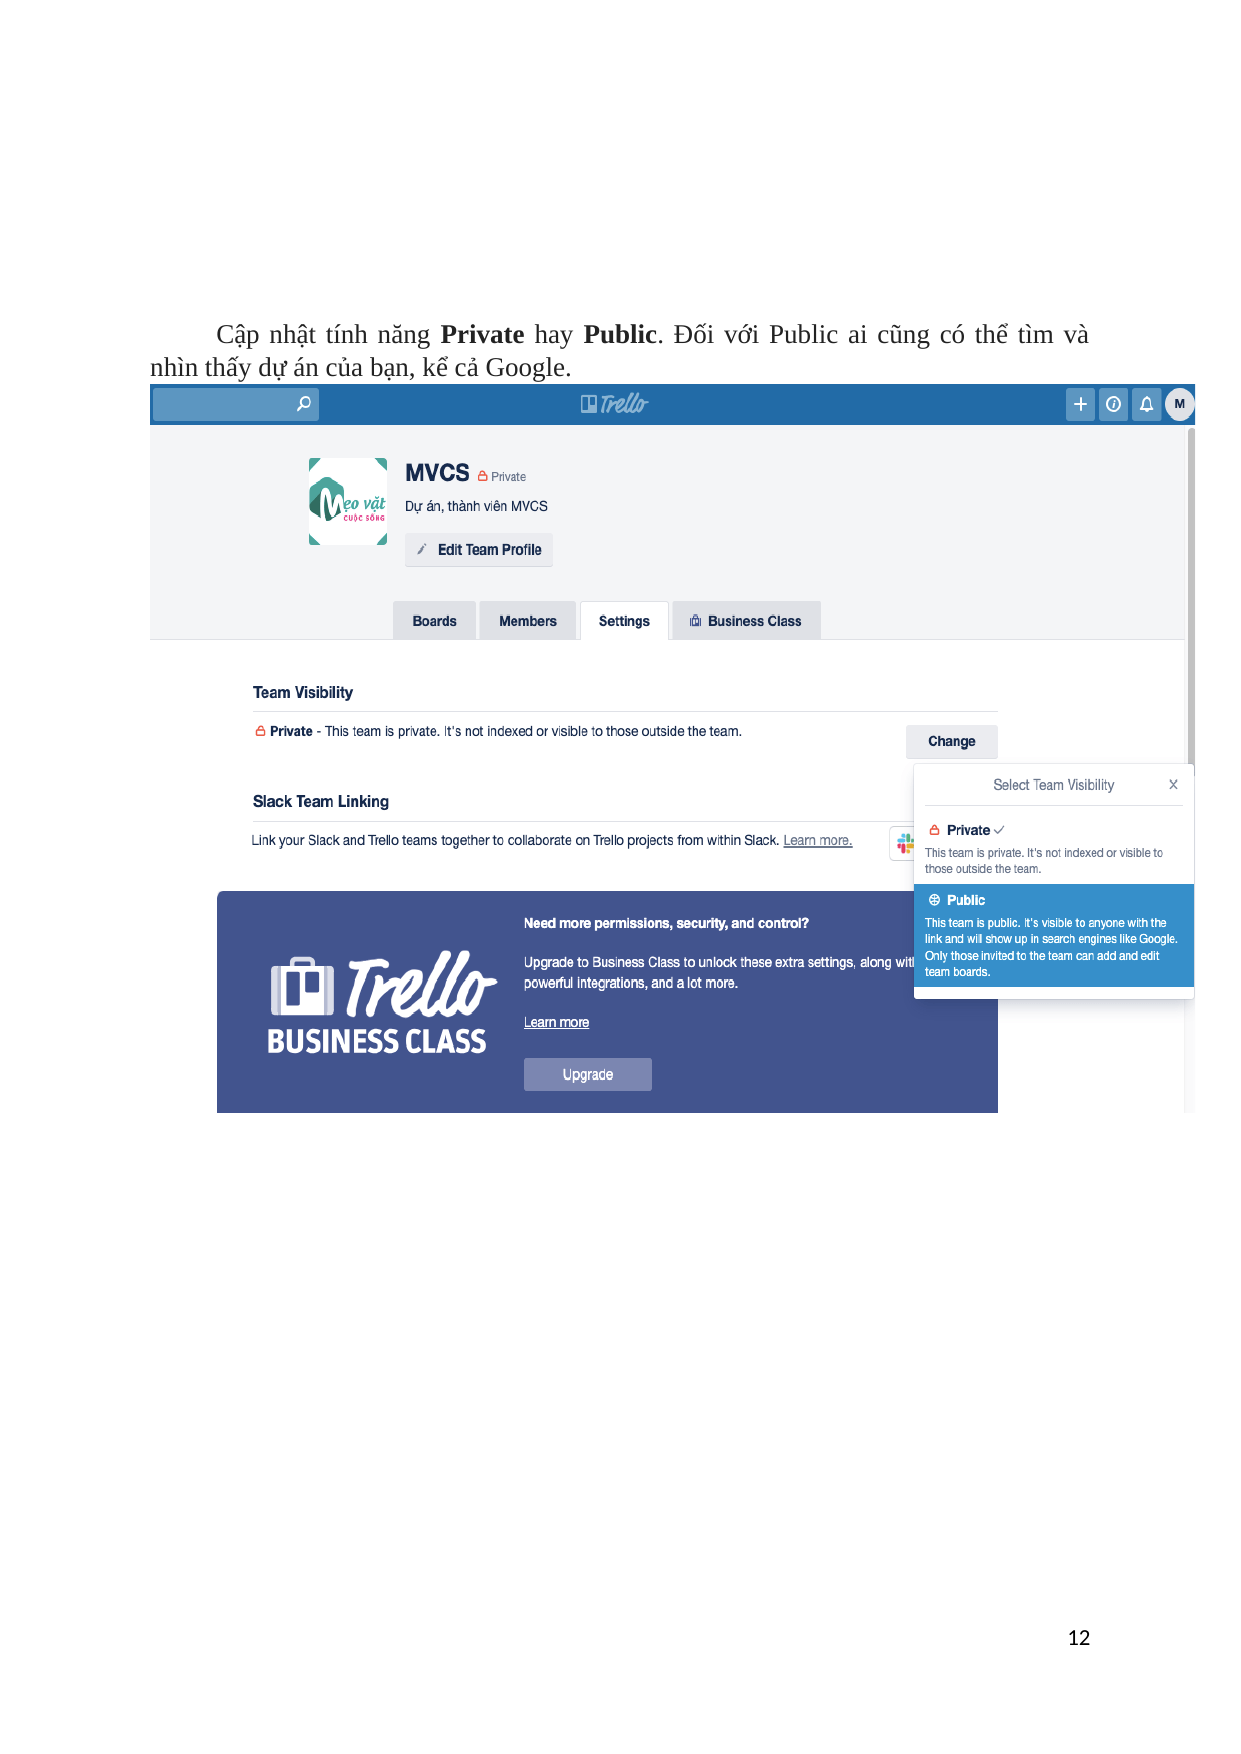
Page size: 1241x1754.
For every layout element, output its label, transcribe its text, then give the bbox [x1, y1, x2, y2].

text Cập nhật tính năng Private hay Public. Đối với Public ai cũng có thể tìm và nhìn thấy dự án của bạn, kể cả Google. [150, 318, 1090, 382]
picture [150, 384, 1196, 1113]
